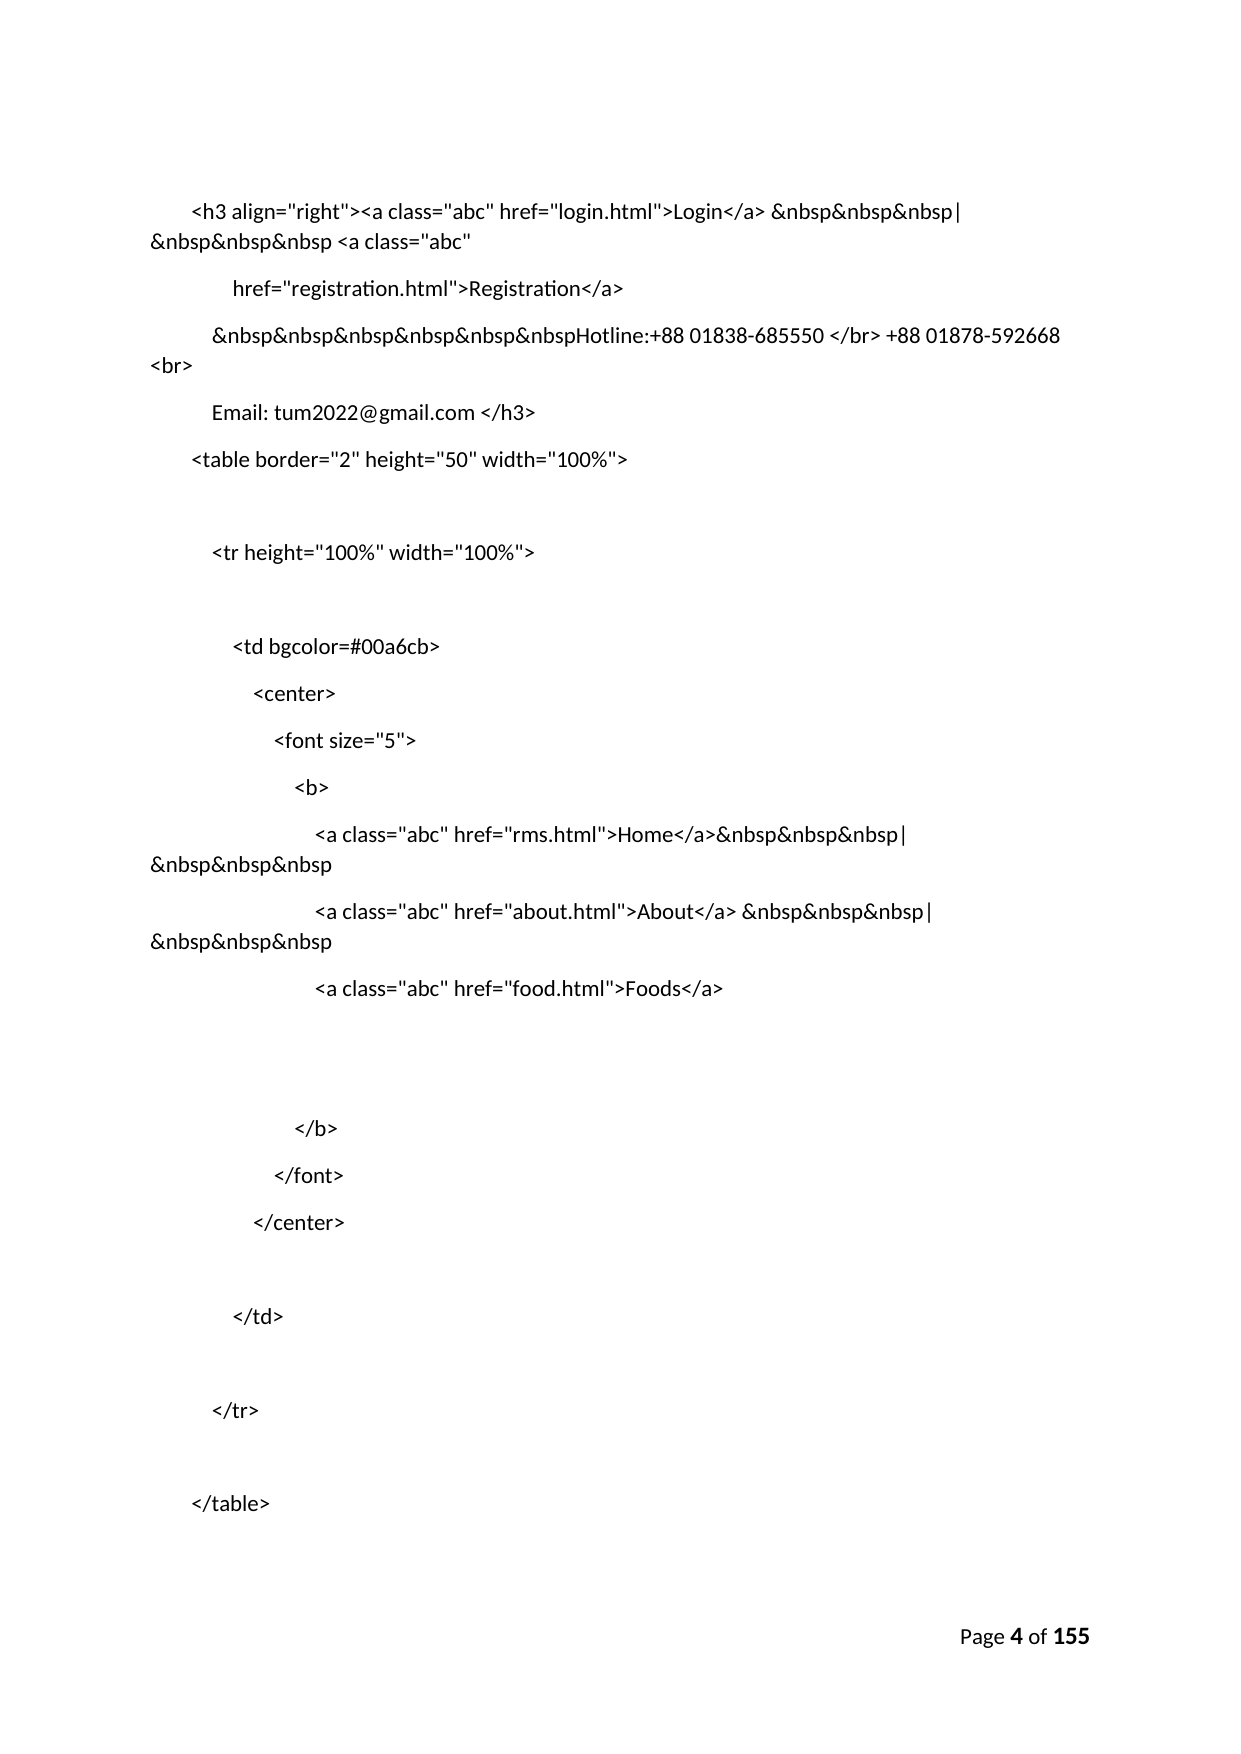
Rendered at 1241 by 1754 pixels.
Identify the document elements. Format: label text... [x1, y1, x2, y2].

text <a class="abc" href="rms.html">Home</a>&nbsp&nbsp&nbsp| &nbsp&nbsp&nbsp [150, 820, 1090, 878]
text </table> [150, 1489, 1090, 1518]
text Email: tum2022@gmail.com </h3> [150, 398, 1090, 426]
text <a class="abc" href="about.html">About</a> &nbsp&nbsp&nbsp| &nbsp&nbsp&nbsp [150, 897, 1090, 955]
text <font size="5"> [150, 726, 1090, 754]
text <a class="abc" href="food.html">Foods</a> [150, 974, 1090, 1002]
text <tr height="100%" width="100%"> [150, 538, 1090, 567]
text </center> [150, 1208, 1090, 1236]
text </b> [150, 1114, 1090, 1143]
text </tr> [150, 1396, 1090, 1424]
text <table border="2" height="50" width="100%"> [150, 445, 1090, 473]
text &nbsp&nbsp&nbsp&nbsp&nbsp&nbspHotline:+88 01838-685550 </br> +88 01878-592668 <br> [150, 321, 1090, 379]
text <h3 align="right"><a class="abc" href="login.html">Login</a> &nbsp&nbsp&nbsp| &nbsp&nbsp&nbsp <a class="abc" [150, 197, 1090, 255]
text <td bgcolor=#00a6cb> [150, 632, 1090, 660]
text href="registration.html">Registration</a> [150, 274, 1090, 302]
text </font> [150, 1161, 1090, 1189]
text </td> [150, 1302, 1090, 1330]
text <center> [150, 679, 1090, 707]
text <b> [150, 773, 1090, 801]
